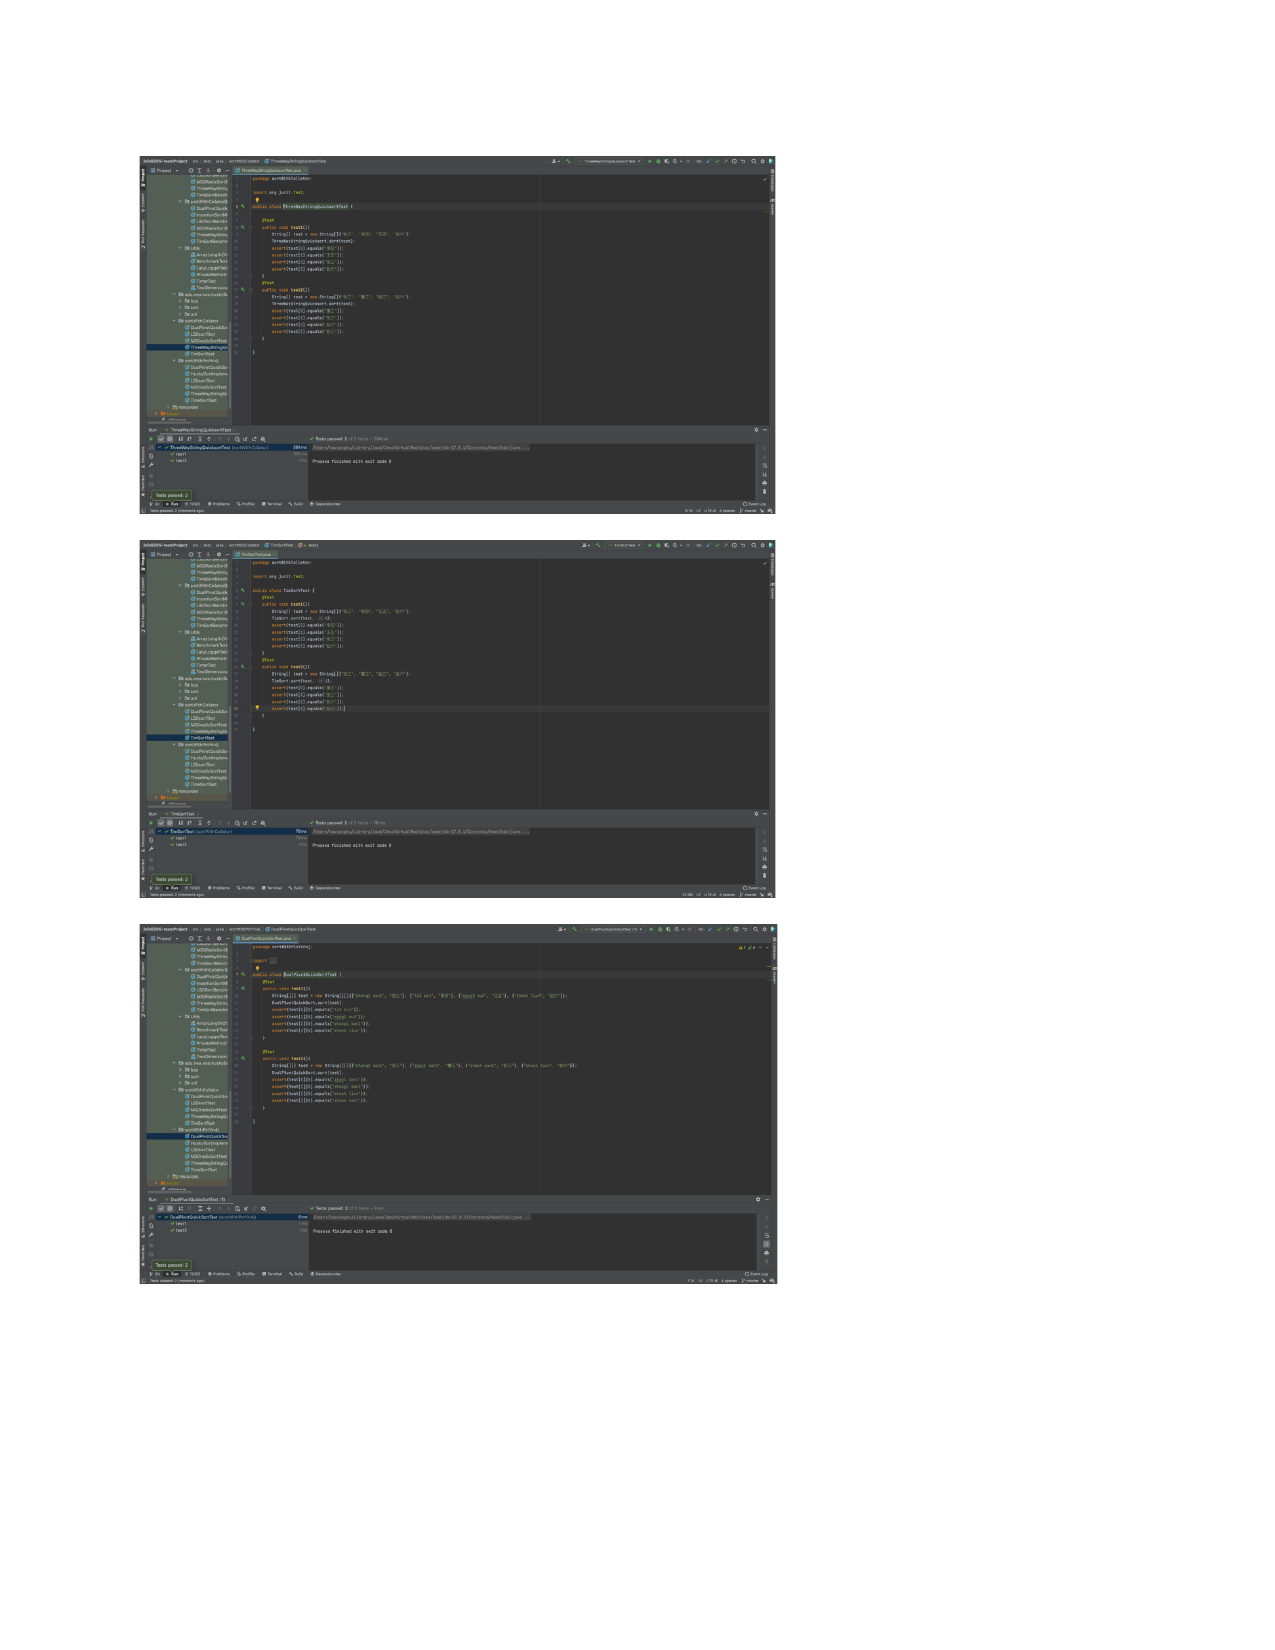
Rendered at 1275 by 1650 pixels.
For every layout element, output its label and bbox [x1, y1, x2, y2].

picture [139, 924, 778, 1284]
picture [139, 156, 776, 514]
picture [139, 540, 776, 898]
